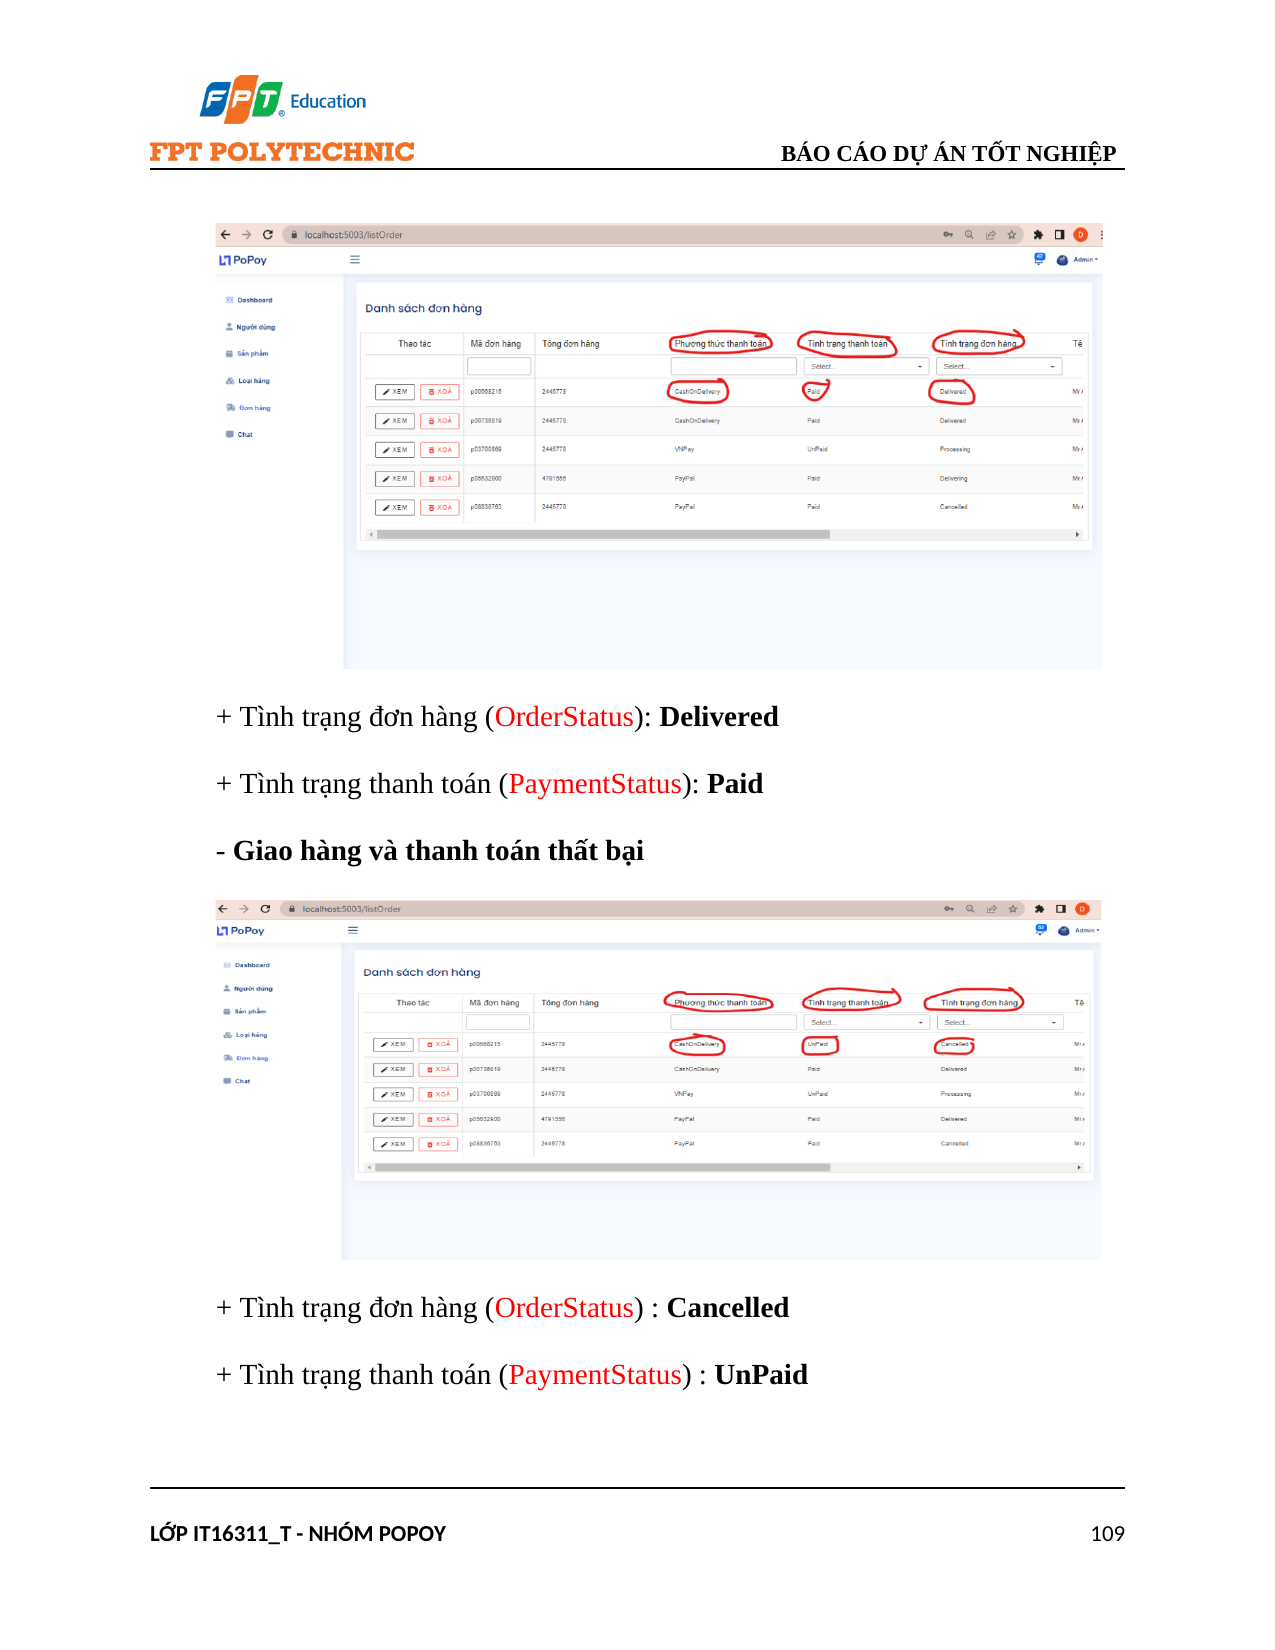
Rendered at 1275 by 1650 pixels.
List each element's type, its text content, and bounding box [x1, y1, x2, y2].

picture [150, 75, 415, 161]
text - Giao hàng và thanh toán thất bại [216, 833, 1125, 867]
text + Tình trạng thanh toán (PaymentStatus) : UnPaid [216, 1357, 1125, 1391]
text + Tình trạng đơn hàng (OrderStatus): Delivered [216, 699, 1125, 733]
picture [215, 900, 1102, 1260]
text + Tình trạng thanh toán (PaymentStatus): Paid [216, 767, 1125, 800]
picture [215, 223, 1103, 669]
text + Tình trạng đơn hàng (OrderStatus) : Cancelled [216, 1291, 1125, 1324]
